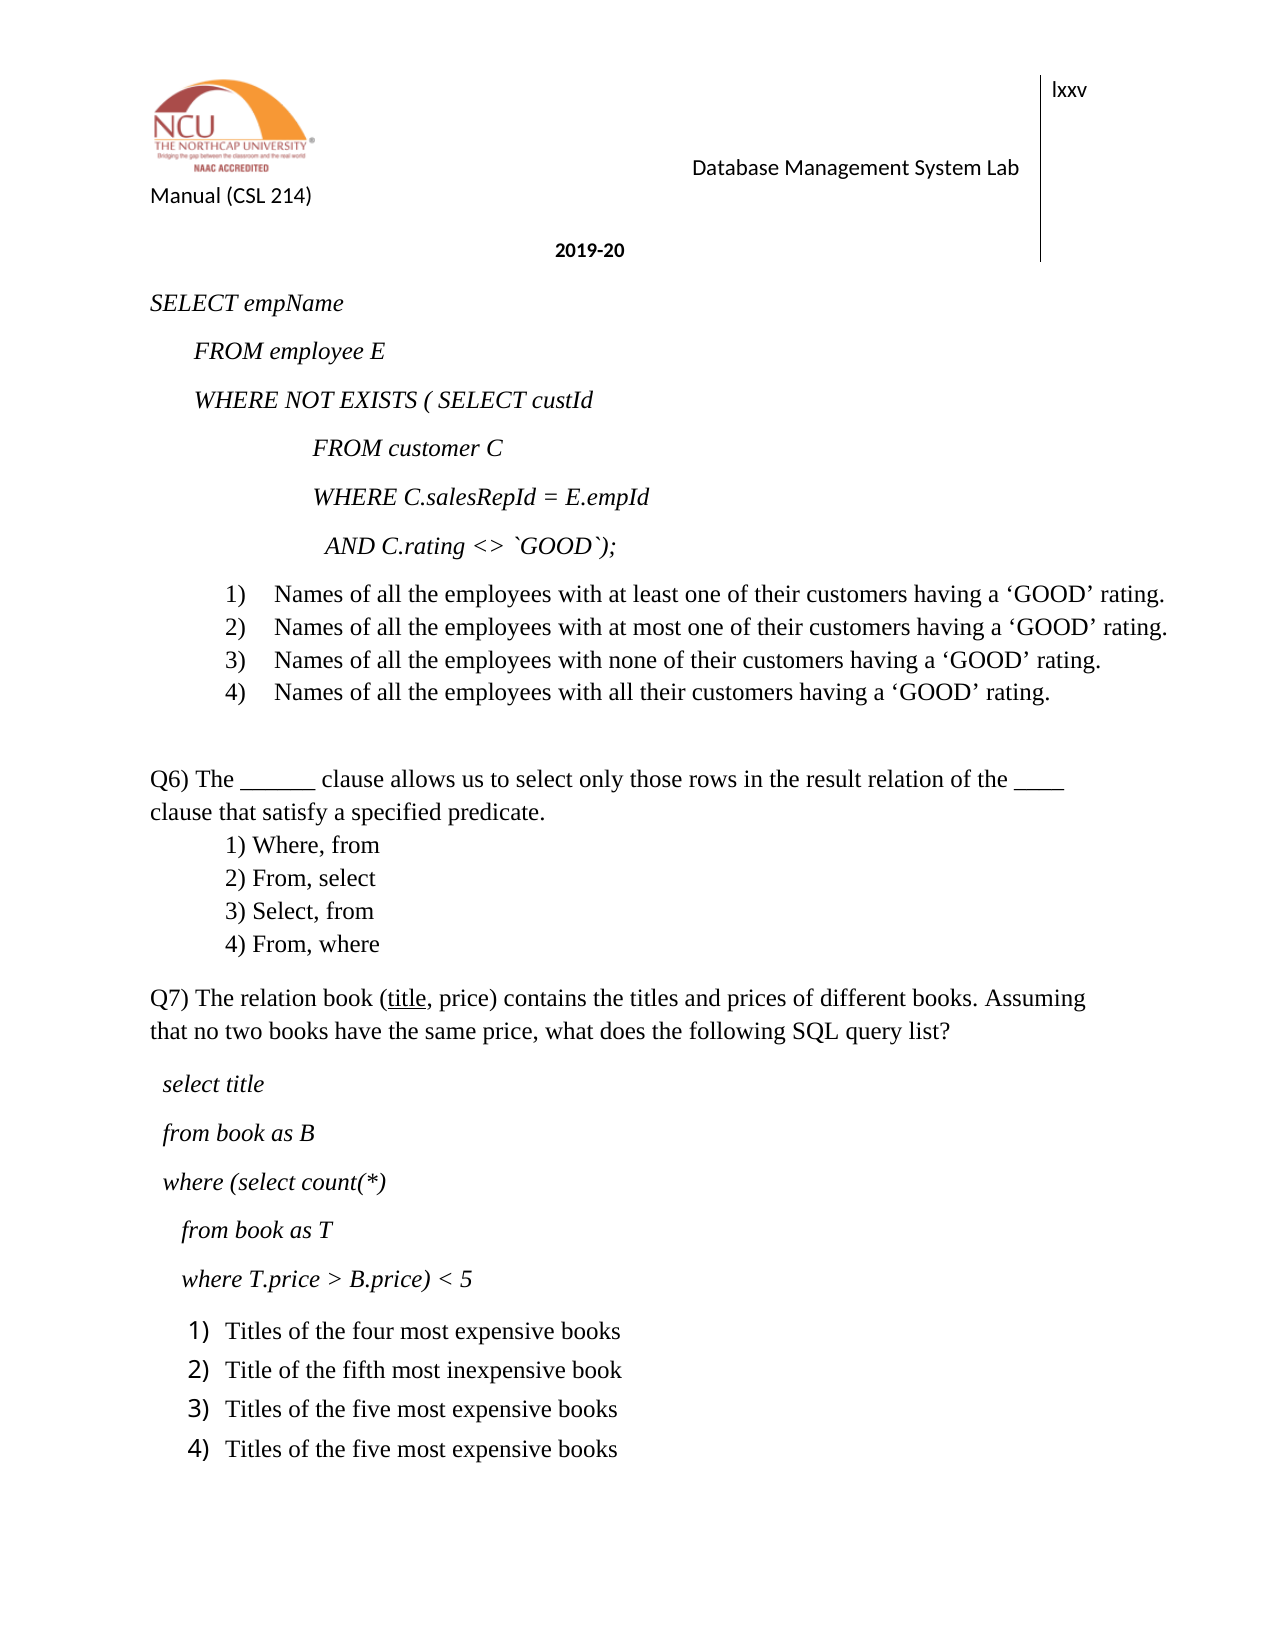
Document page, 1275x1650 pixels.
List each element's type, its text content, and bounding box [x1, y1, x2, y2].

picture [150, 75, 316, 175]
text select title [150, 1069, 1125, 1098]
list Titles of the five most expensive books [187, 1391, 1125, 1425]
text WHERE NOT EXISTS ( SELECT custId [150, 385, 1125, 414]
table_cell Names of all the employees with none of their customers having a ‘GOOD’ rating. [263, 645, 1214, 677]
text SELECT empName [150, 288, 1125, 316]
list Titles of the five most expensive books [187, 1430, 1125, 1464]
list Title of the fifth most inexpensive book [187, 1352, 1125, 1386]
text FROM customer C [150, 433, 1125, 462]
text Q6) The ______ clause allows us to select only those rows in the result relation of the ____ clause that satisfy a specified predicate. 1) Where, from 2) From, select 3) Select, from 4) From, where [150, 764, 1125, 958]
text WHERE C.salesRepId = E.empId [150, 482, 1125, 511]
table_cell 4) [214, 677, 263, 710]
table_cell Names of all the employees with all their customers having a ‘GOOD’ rating. [263, 677, 1214, 710]
table_cell 2) [214, 612, 263, 645]
table_header 1) [214, 580, 263, 612]
text where (select count(*) [150, 1167, 1125, 1196]
text from book as B [150, 1118, 1125, 1147]
list Titles of the four most expensive books [187, 1313, 1125, 1347]
text Q7) The relation book (title, price) contains the titles and prices of different books. Assuming that no two books have the same price, what does the following SQL query list? [150, 983, 1125, 1044]
table_cell 3) [214, 645, 263, 677]
text where T.price > B.price) < 5 [150, 1264, 1125, 1293]
text FROM employee E [150, 336, 1125, 365]
table_cell Names of all the employees with at most one of their customers having a ‘GOOD’ rating. [263, 612, 1214, 645]
table_header Names of all the employees with at least one of their customers having a ‘GOOD’ rating. [263, 580, 1214, 612]
text AND C.rating <> `GOOD`); [150, 531, 1125, 559]
text from book as T [150, 1216, 1125, 1244]
